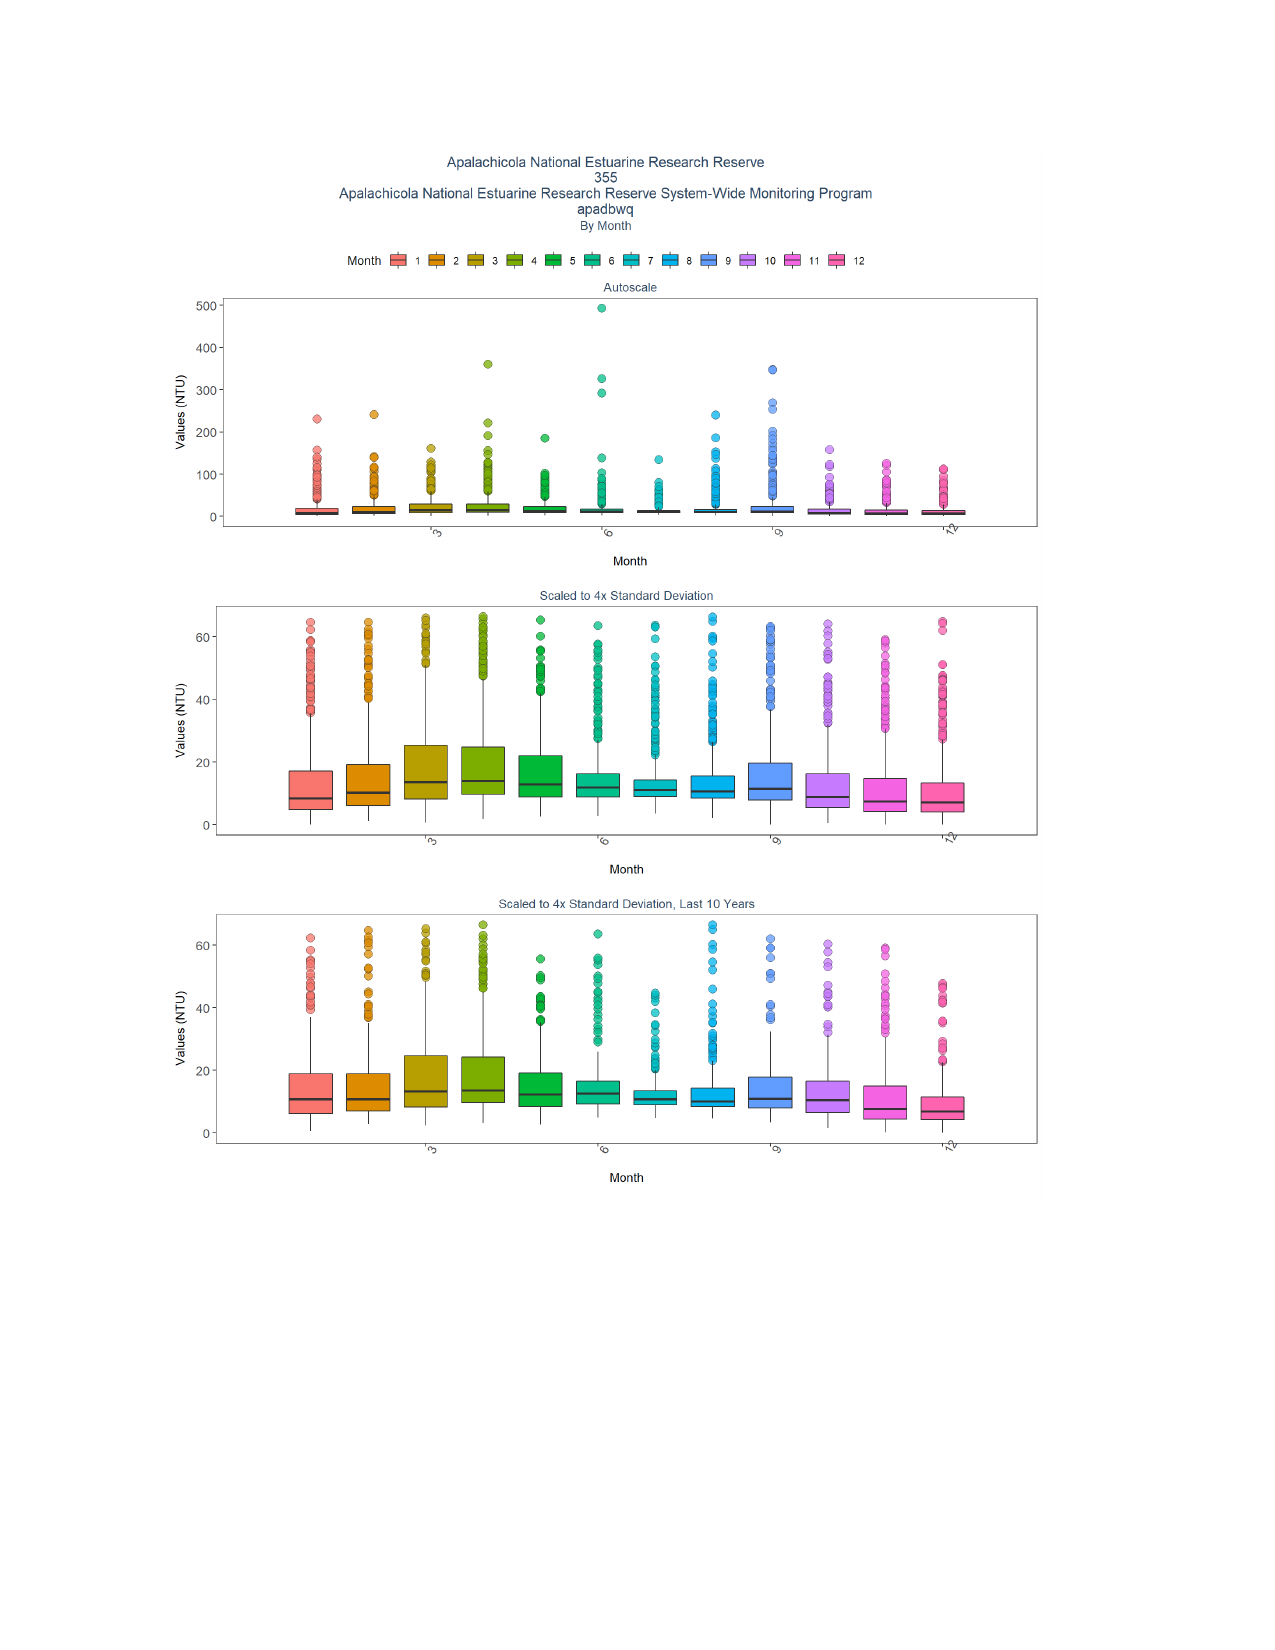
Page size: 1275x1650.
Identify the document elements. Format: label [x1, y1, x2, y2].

picture [168, 150, 1044, 1200]
